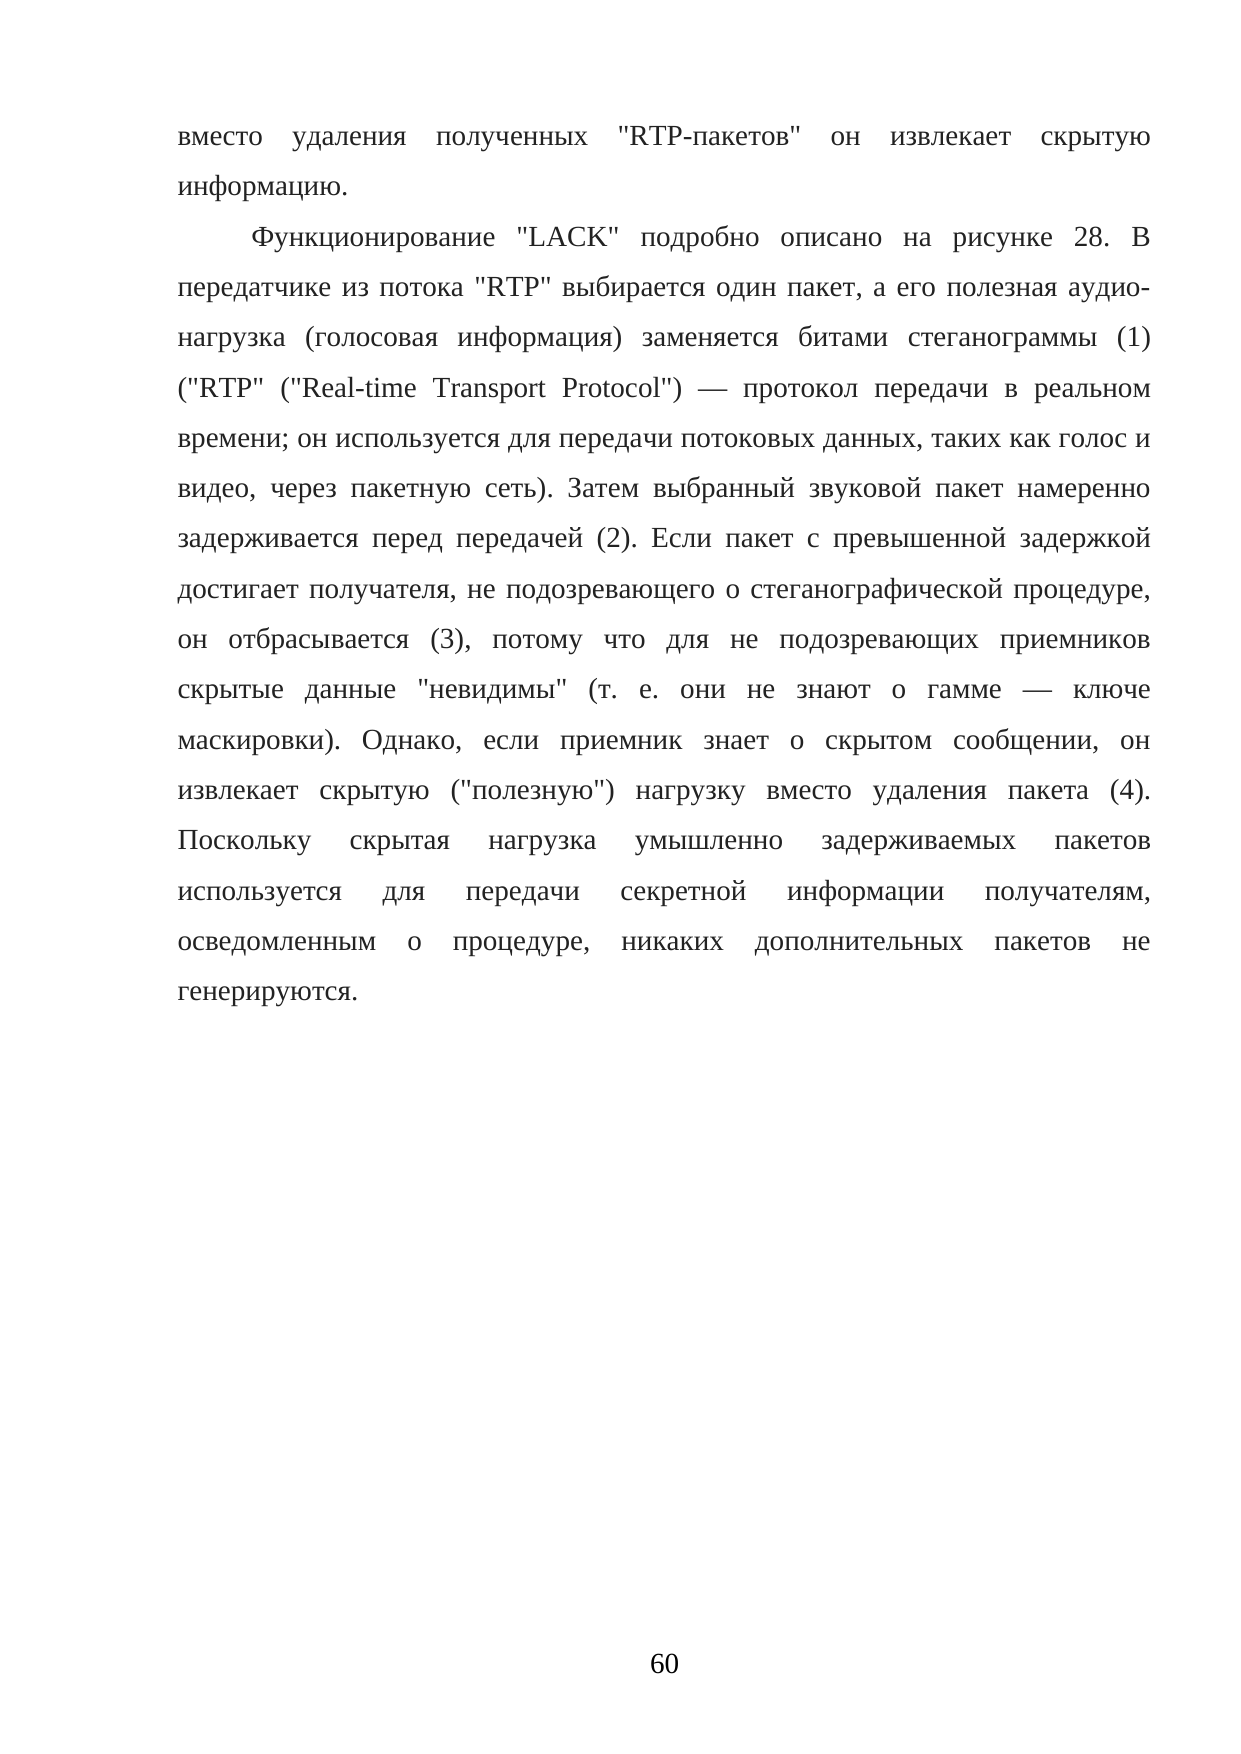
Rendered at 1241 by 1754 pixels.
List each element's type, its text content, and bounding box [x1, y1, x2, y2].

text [177, 118, 1152, 202]
text Функционирование "LACK" подробно описано на рисунке 28. В передатчике из потока "RTP" выбирается один пакет, а его полезная аудио-нагрузка (голосовая информация) заменяется битами стеганограммы (1) ("RTP" ("Real-time Transport Protocol") — протокол передачи в реальном времени; он используется для передачи потоковых данных, таких как голос и видео, через пакетную сеть). Затем выбранный звуковой пакет намеренно задерживается перед передачей (2). Если пакет с превышенной задержкой достигает получателя, не подозревающего о стеганографической процедуре, он отбрасывается (3), потому что для не подозревающих приемников скрытые данные "невидимы" (т. е. они не знают о гамме — ключе маскировки). Однако, если приемник знает о скрытом сообщении, он извлекает скрытую ("полезную") нагрузку вместо удаления пакета (4). Поскольку скрытая нагрузка умышленно задерживаемых пакетов используется для передачи секретной информации получателям, осведомленным о процедуре, никаких дополнительных пакетов не генерируются. [177, 219, 1152, 1007]
